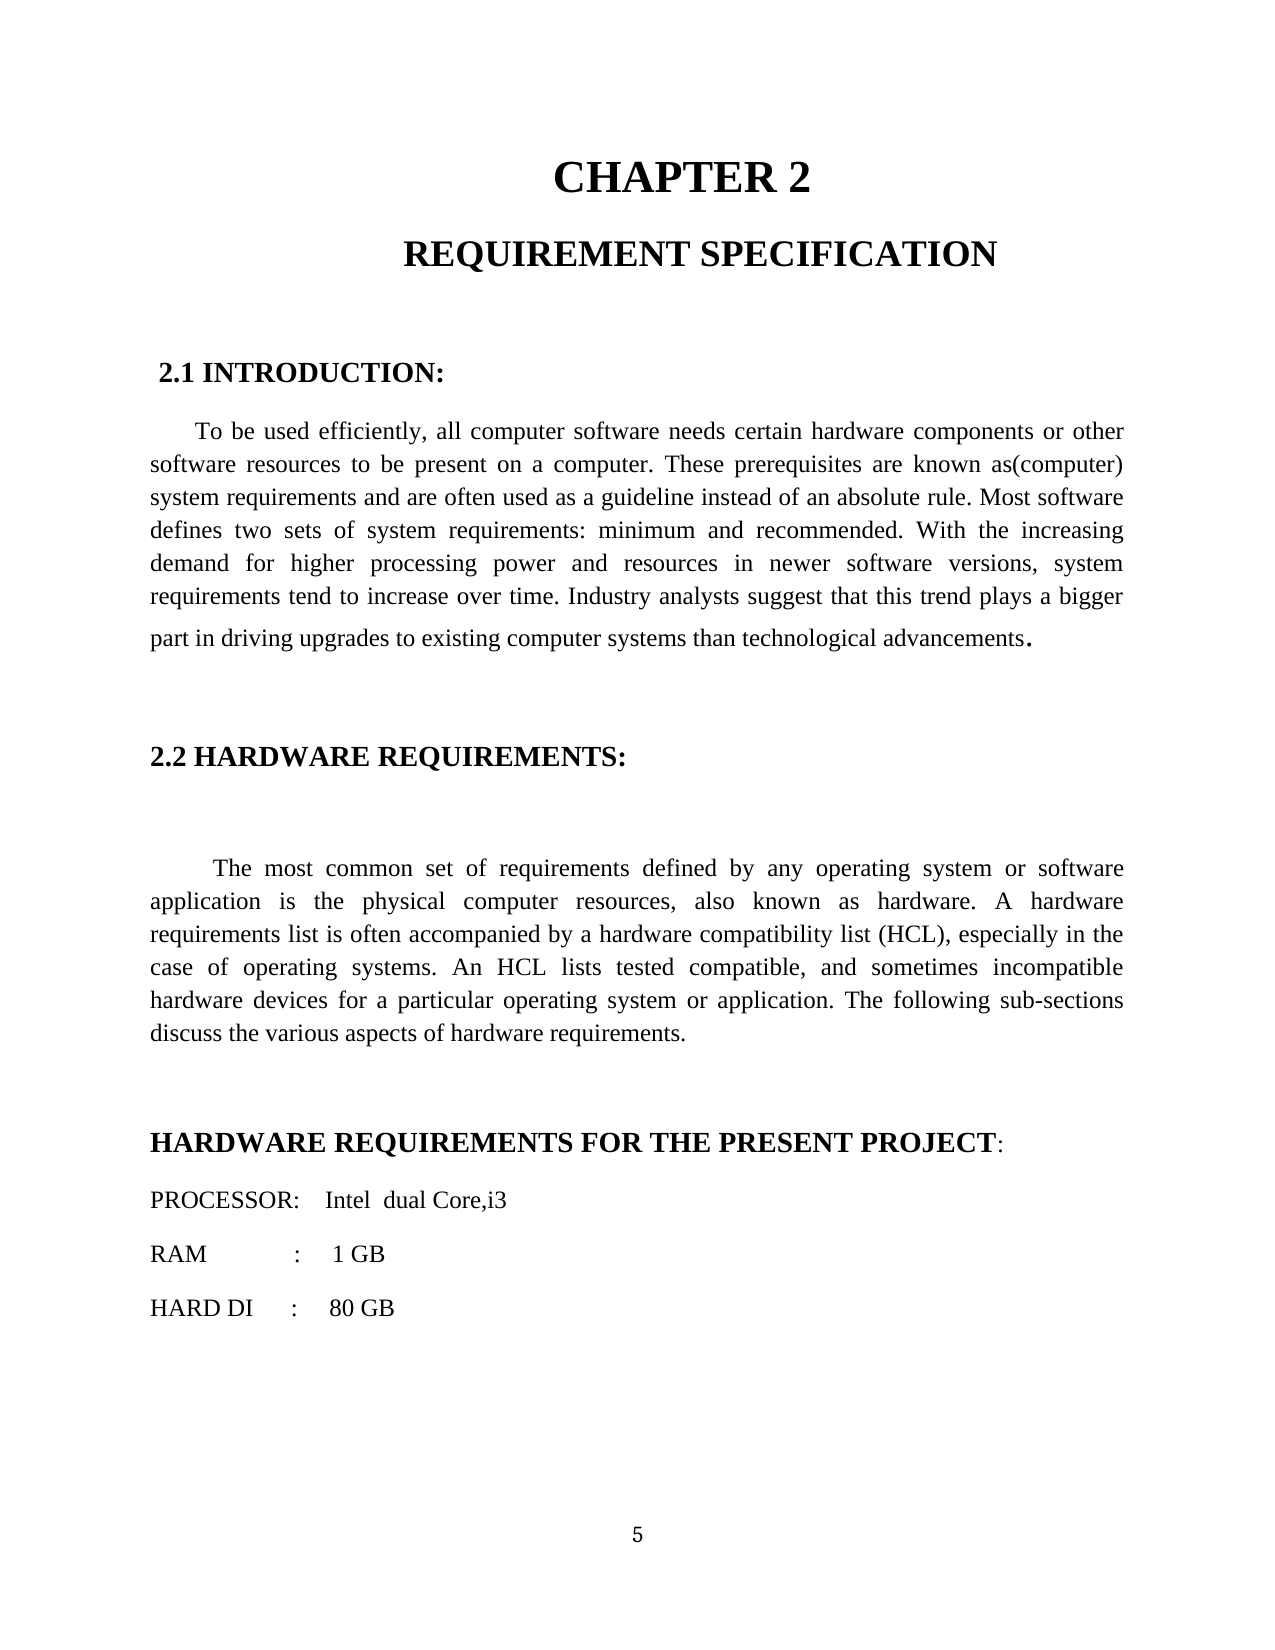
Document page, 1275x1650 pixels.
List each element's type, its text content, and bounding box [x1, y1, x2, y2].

text PROCESSOR: Intel dual Core,i3 [150, 1185, 1125, 1214]
text RAM : 1 GB [150, 1239, 1125, 1268]
text The most common set of requirements defined by any operating system or software application is the physical computer resources, also known as hardware. A hardware requirements list is often accompanied by a hardware compatibility list (HCL), especially in the case of operating systems. An HCL lists tested compatible, and sometimes incompatible hardware devices for a particular operating system or application. The following sub-sections discuss the various aspects of hardware requirements. [150, 853, 1125, 1047]
text 2.1 INTRODUCTION: [150, 356, 1125, 389]
text HARD DI : 80 GB [150, 1293, 1125, 1321]
text To be used efficiently, all computer software needs certain hardware components or other software resources to be present on a computer. These prerequisites are known as(computer) system requirements and are often used as a guideline instead of an absolute rule. Most software defines two sets of system requirements: minimum and recommended. With the increasing demand for higher processing power and resources in newer software versions, system requirements tend to increase over time. Industry analysts suggest that this trend plays a bigger part in driving upgrades to existing computer systems than technological advancements. [150, 416, 1125, 654]
text HARDWARE REQUIREMENTS FOR THE PRESENT PROJECT: [150, 1126, 1125, 1159]
text 2.2 HARDWARE REQUIREMENTS: [150, 739, 1125, 773]
text CHAPTER 2 [239, 150, 1125, 203]
list REQUIREMENT SPECIFICATION [276, 231, 1125, 274]
